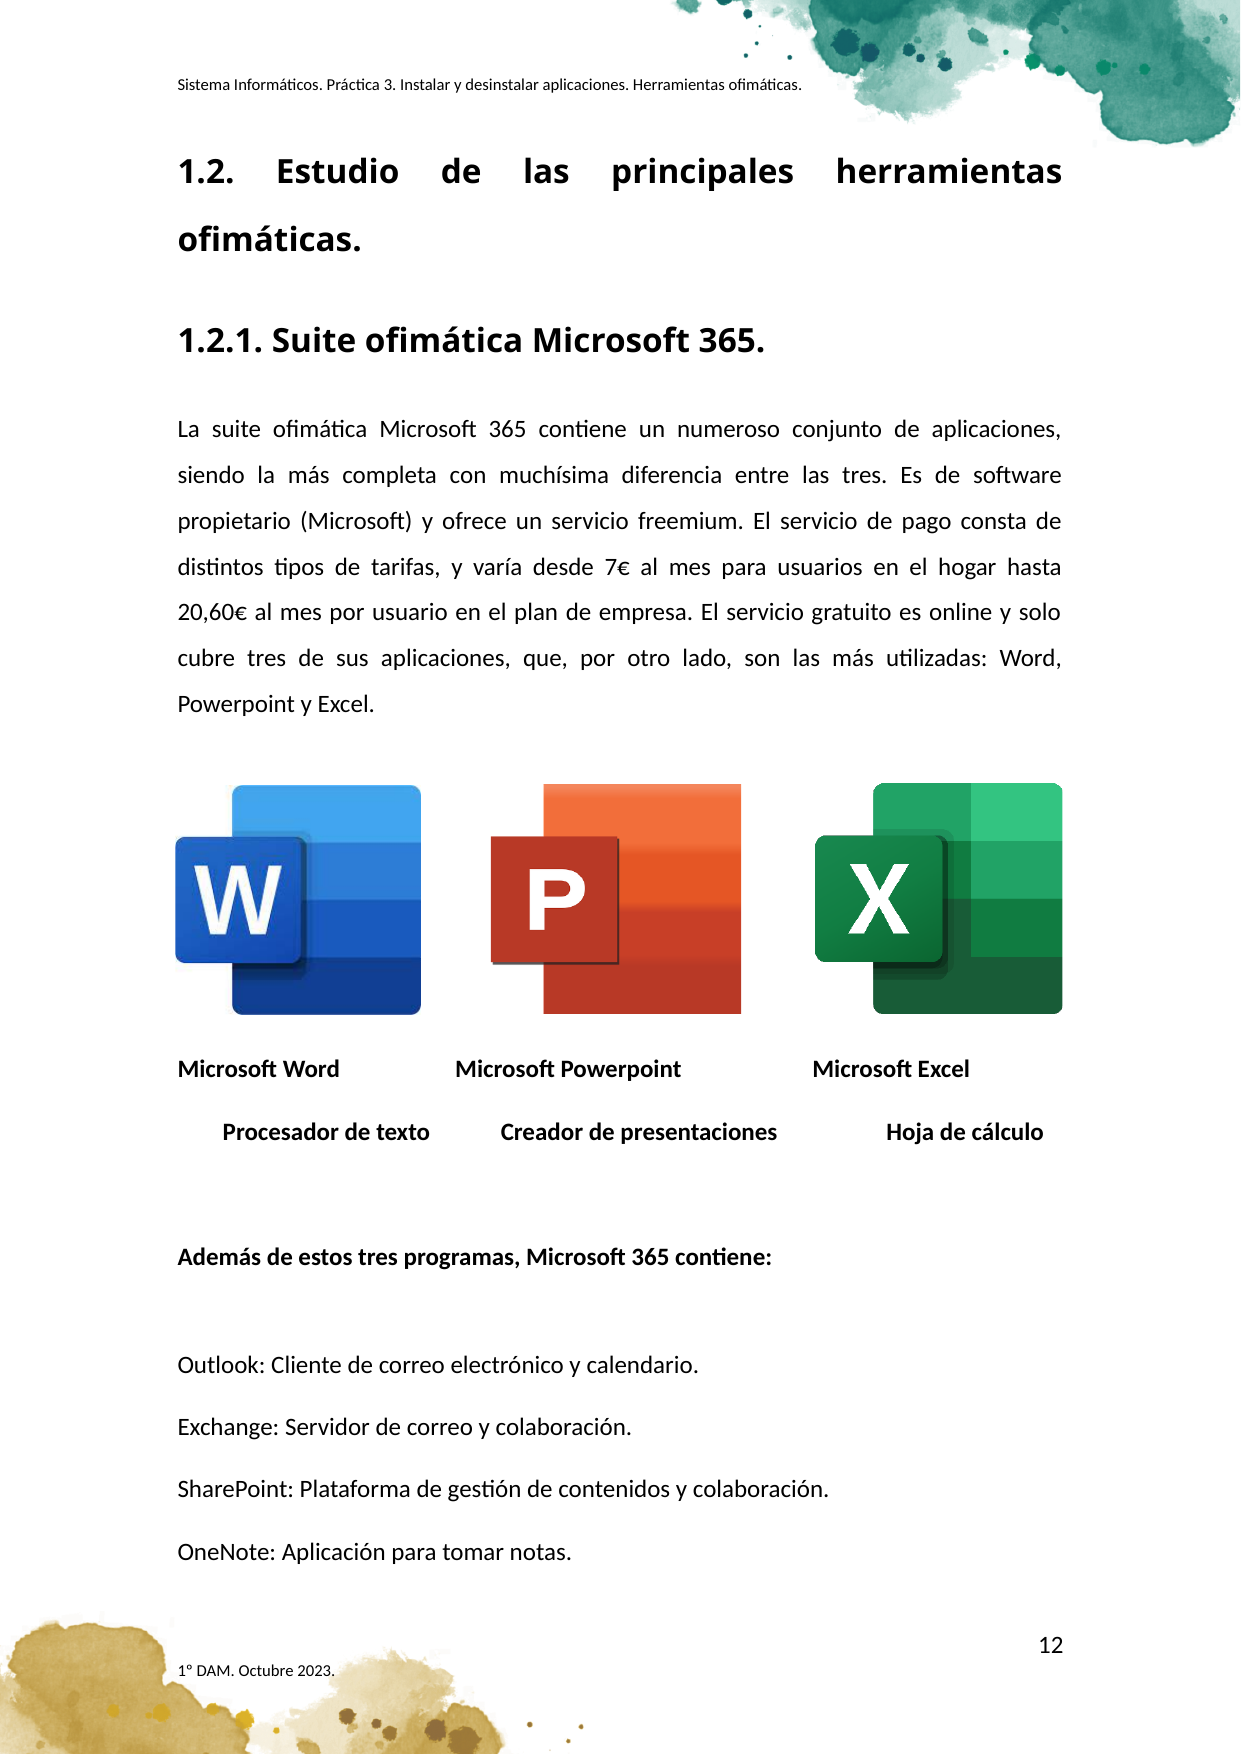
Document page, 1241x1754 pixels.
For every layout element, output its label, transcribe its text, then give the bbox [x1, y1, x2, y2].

text Outlook: Cliente de correo electrónico y calendario. [177, 1303, 1063, 1379]
text SharePoint: Plataforma de gestión de contenidos y colaboración. [177, 1474, 1063, 1504]
picture [403, 0, 1241, 380]
text Microsoft Word Microsoft Powerpoint Microsoft Excel [177, 870, 1063, 1084]
subtitle 1.2.1. Suite ofimática Microsoft 365. [177, 317, 1063, 362]
text Además de estos tres programas, Microsoft 365 contiene: [177, 1241, 1063, 1271]
text Exchange: Servidor de correo y colaboración. [177, 1411, 1063, 1442]
text Procesador de texto Creador de presentaciones Hoja de cálculo [177, 1116, 1063, 1146]
picture [815, 783, 1063, 1014]
picture [490, 784, 742, 1014]
text La suite ofimática Microsoft 365 contiene un numeroso conjunto de aplicaciones, siendo la más completa con muchísima diferencia entre las tres. Es de software propietario (Microsoft) y ofrece un servicio freemium. El servicio de pago consta de distintos tipos de tarifas, y varía desde 7€ al mes para usuarios en el hogar hasta 20,60€ al mes por usuario en el plan de empresa. El servicio gratuito es online y solo cubre tres de sus aplicaciones, que, por otro lado, son las más utilizadas: Word, Powerpoint y Excel. [177, 414, 1063, 718]
picture [0, 1275, 1139, 1754]
subtitle 1.2. Estudio de las principales herramientas ofimáticas. [177, 148, 1063, 261]
text OneNote: Aplicación para tomar notas. [177, 1536, 1063, 1567]
picture [175, 785, 421, 1015]
